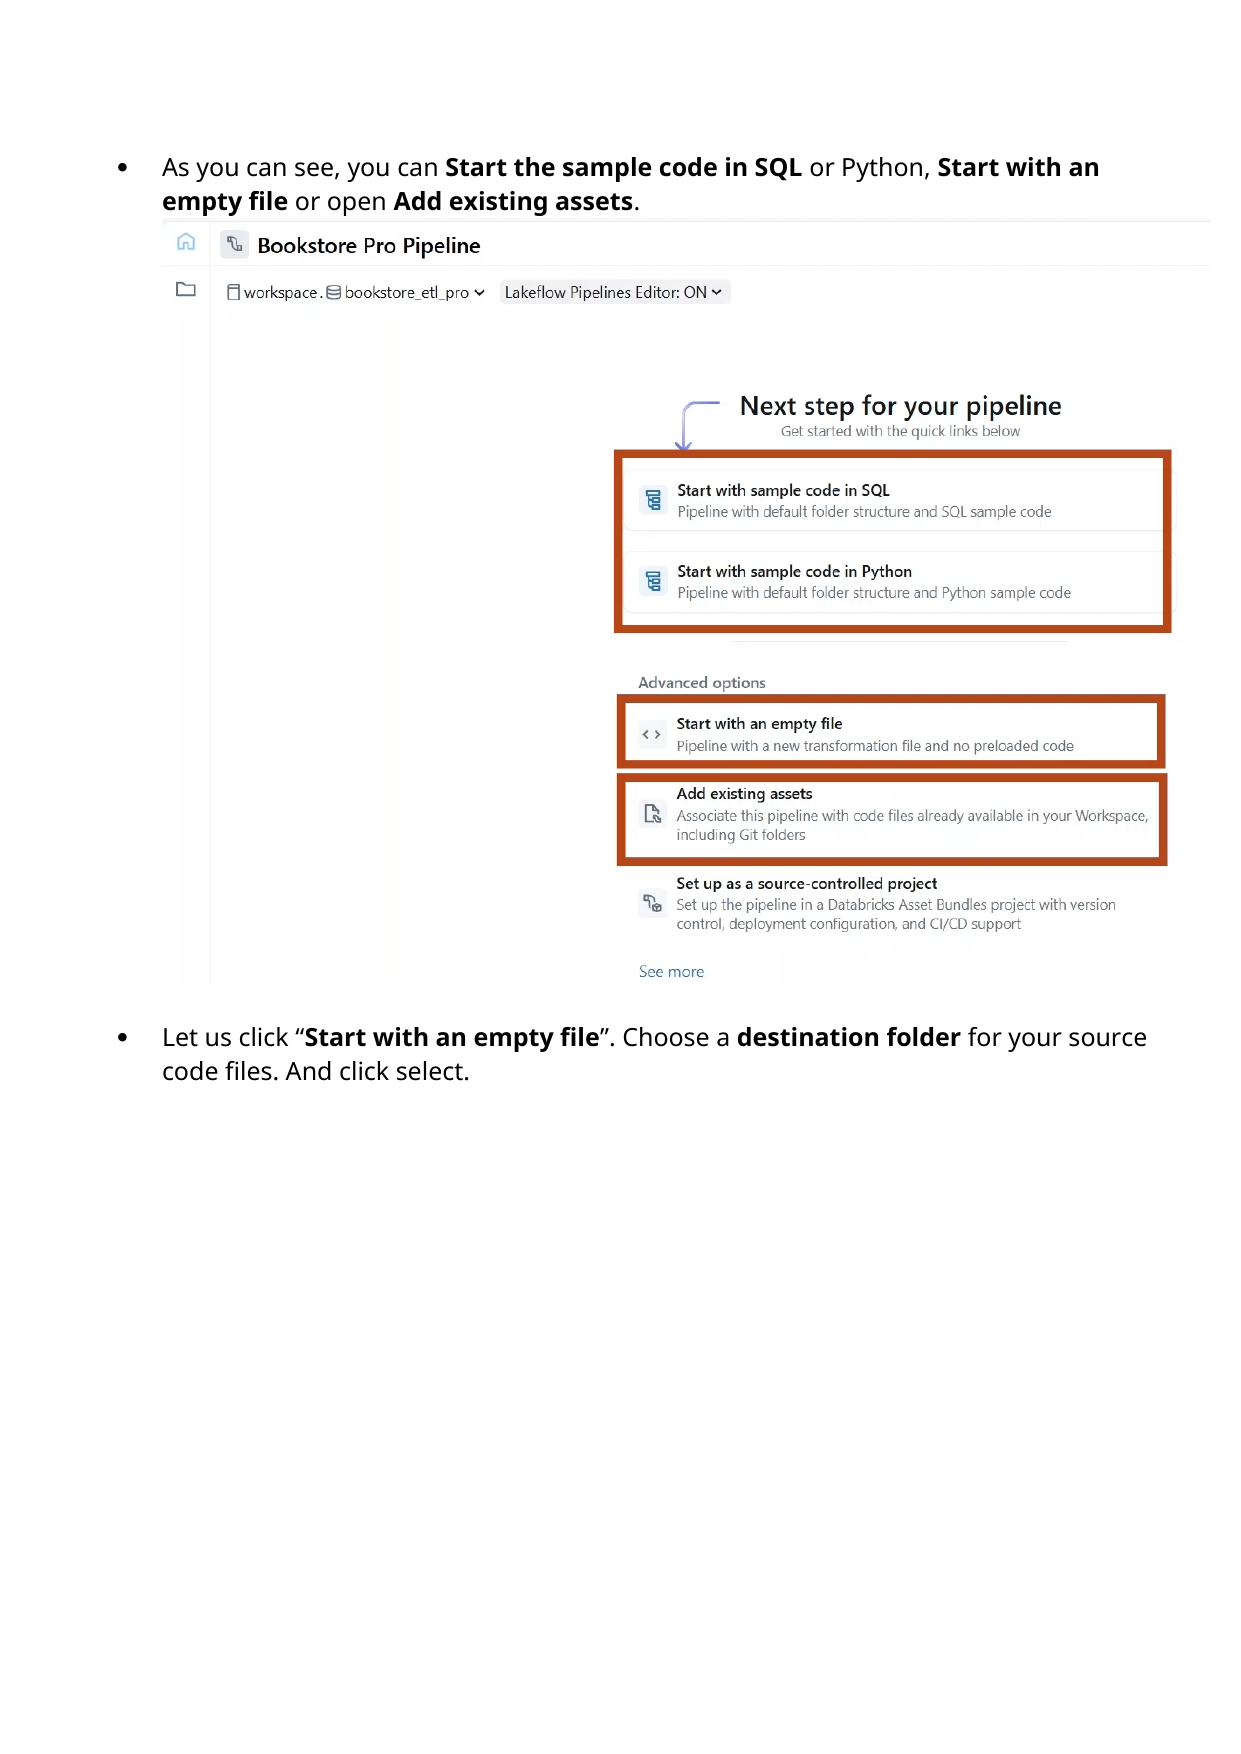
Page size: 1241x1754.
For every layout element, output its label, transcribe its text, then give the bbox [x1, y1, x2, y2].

list As you can see, you can Start the sample code in SQL or Python, Start with an empty file or open Add existing assets. [118, 150, 1167, 218]
picture [161, 218, 1211, 986]
list Let us click “Start with an empty file”. Choose a destination folder for your source code files. And click select. [118, 1020, 1167, 1088]
